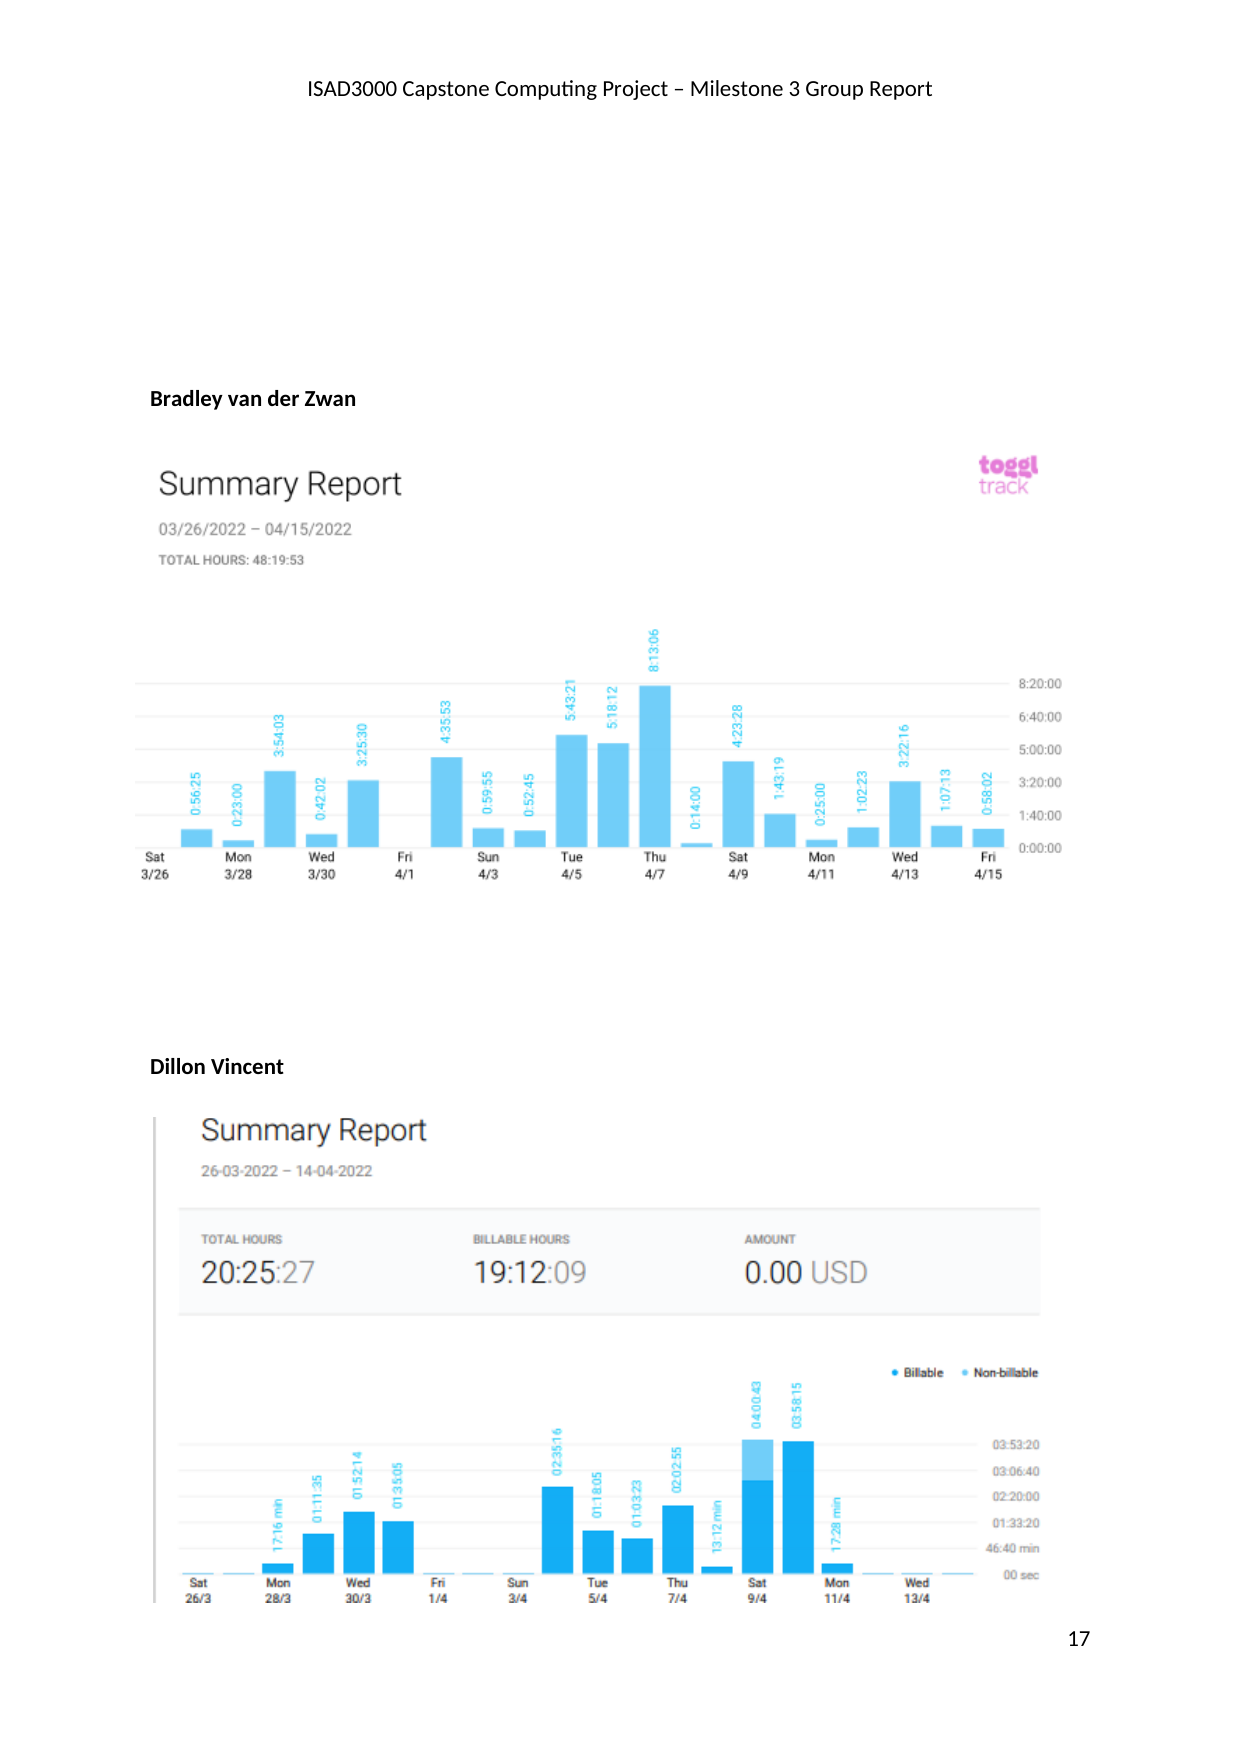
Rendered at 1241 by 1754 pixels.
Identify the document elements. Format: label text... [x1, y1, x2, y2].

text Dillon Vincent [150, 1052, 1090, 1080]
picture [153, 1117, 1058, 1603]
picture [135, 437, 1076, 919]
text Bradley van der Zwan [150, 384, 1090, 412]
